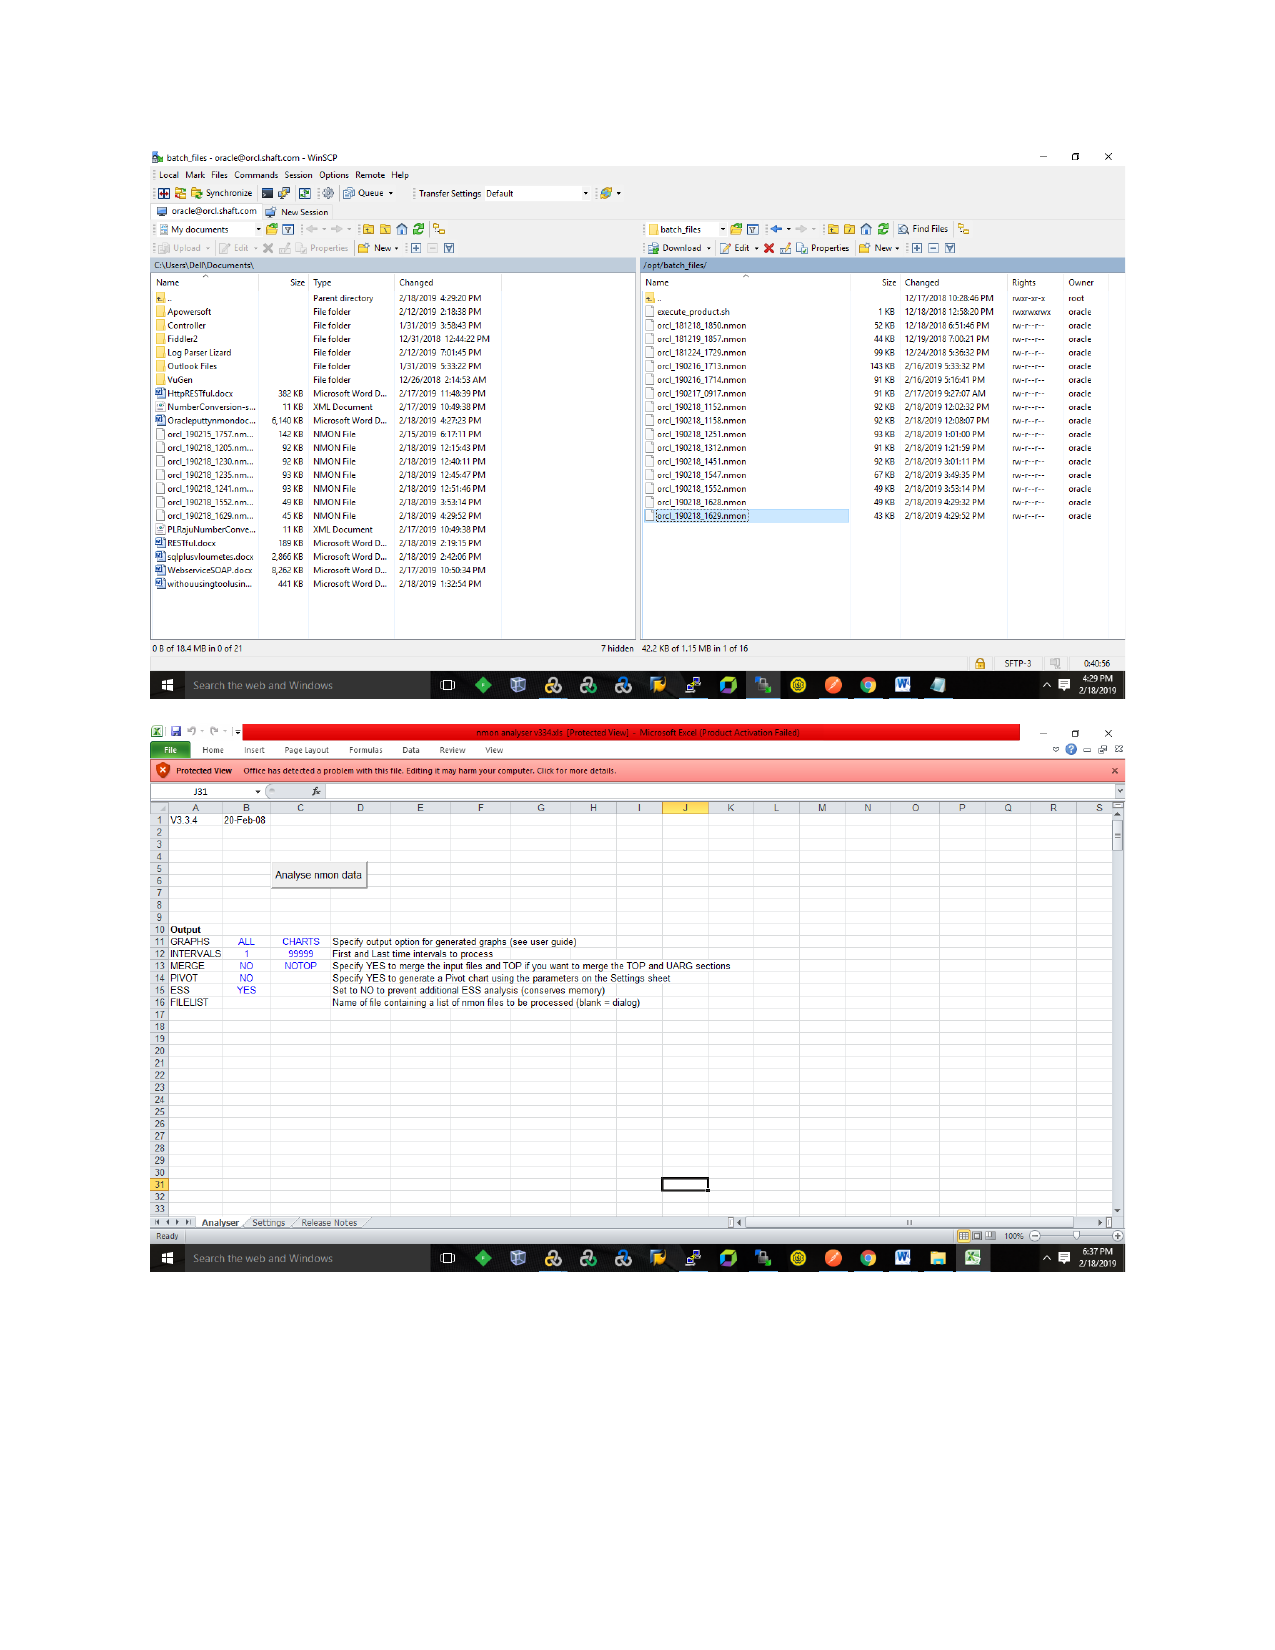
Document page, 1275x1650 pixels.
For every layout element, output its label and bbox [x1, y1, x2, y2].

picture [150, 723, 1125, 1272]
picture [150, 150, 1125, 699]
